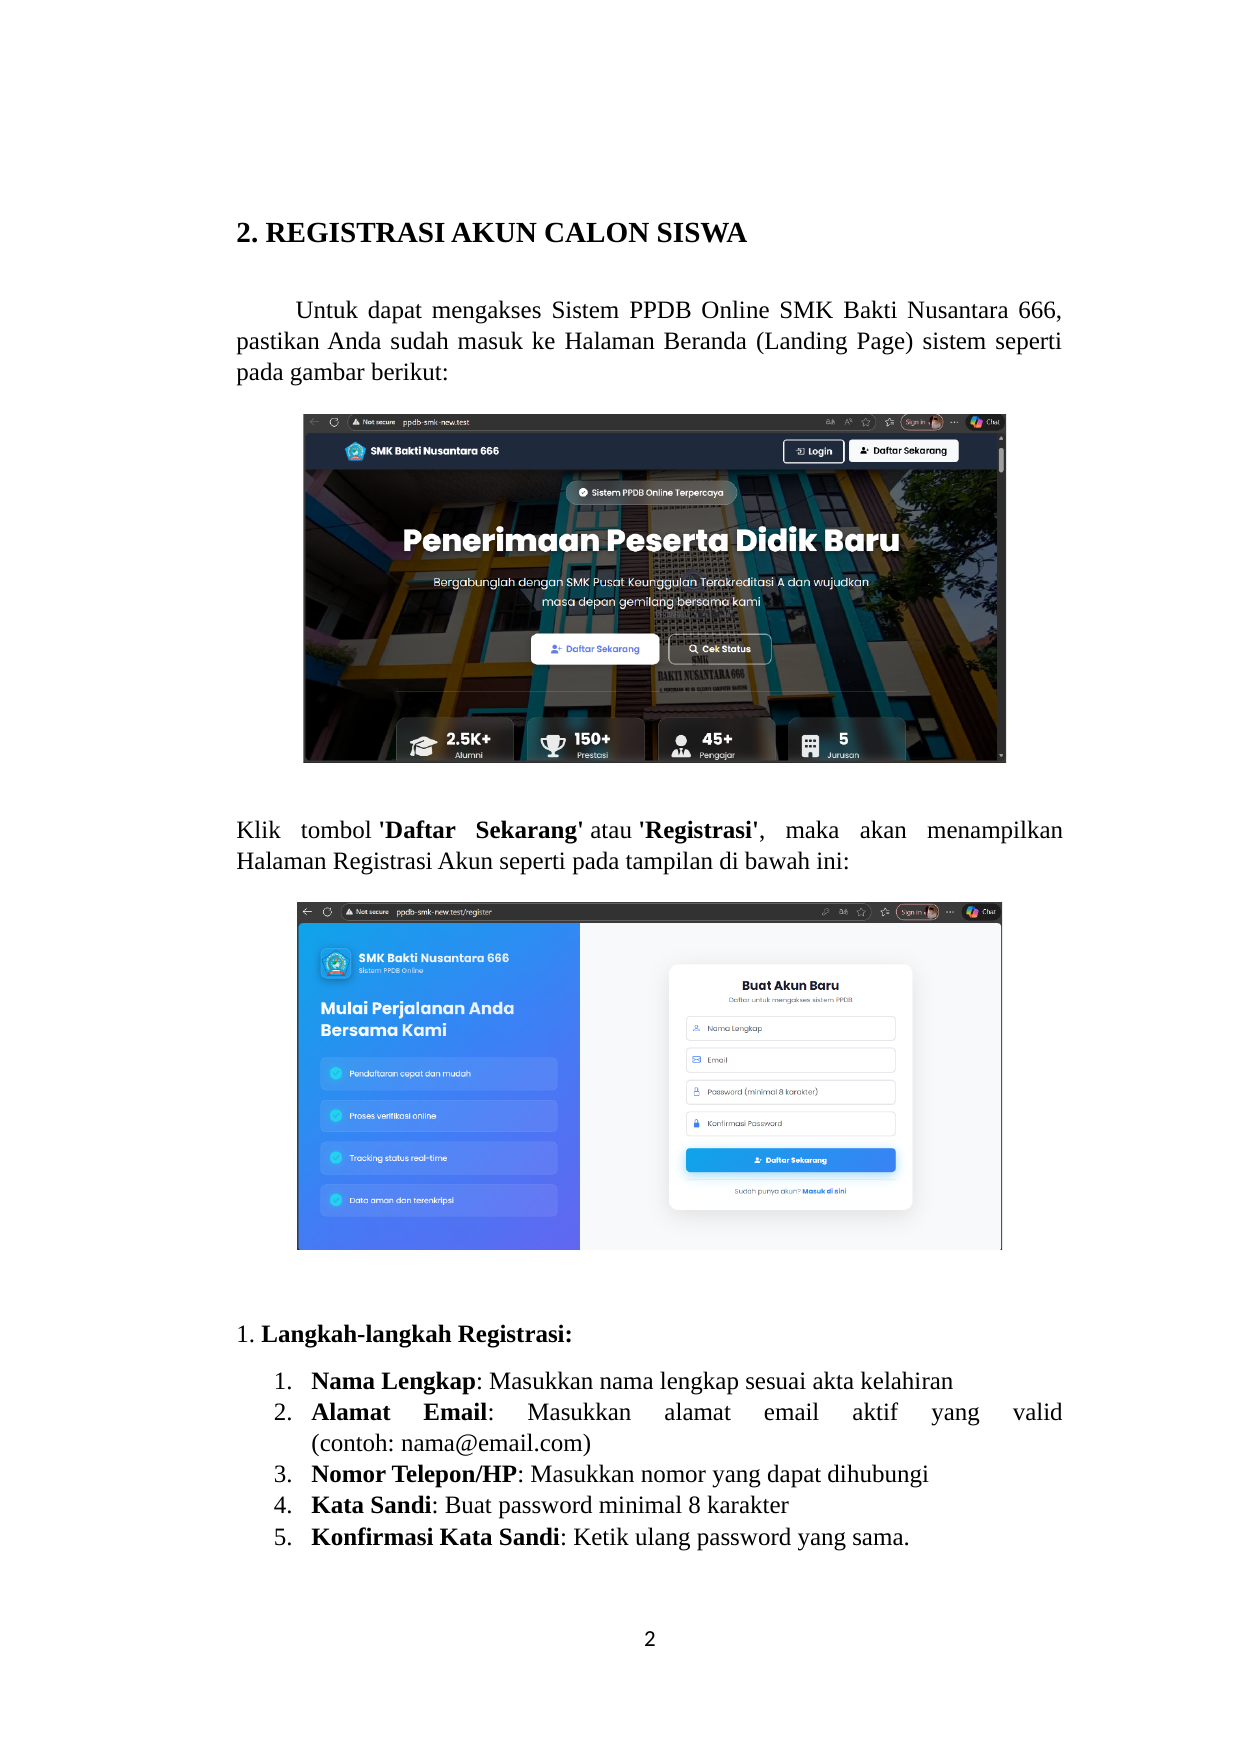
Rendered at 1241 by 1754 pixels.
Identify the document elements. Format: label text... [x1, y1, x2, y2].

list Nama Lengkap: Masukkan nama lengkap sesuai akta kelahiran [274, 1366, 1063, 1395]
list Konfirmasi Kata Sandi: Ketik ulang password yang sama. [274, 1522, 1063, 1550]
list Nomor Telepon/HP: Masukkan nomor yang dapat dihubungi [274, 1459, 1063, 1488]
text Untuk dapat mengakses Sistem PPDB Online SMK Bakti Nusantara 666, pastikan Anda sudah masuk ke Halaman Beranda (Landing Page) sistem seperti pada gambar berikut: [236, 295, 1063, 386]
list Alamat Email: Masukkan alamat email aktif yang valid (contoh: nama@email.com) [274, 1397, 1063, 1457]
picture [303, 414, 1007, 763]
subtitle 2. REGISTRASI AKUN CALON SISWA [236, 215, 1063, 284]
picture [297, 902, 1003, 1250]
text 1. Langkah-langkah Registrasi: [236, 1319, 1063, 1347]
list Kata Sandi: Buat password minimal 8 karakter [274, 1491, 1063, 1519]
